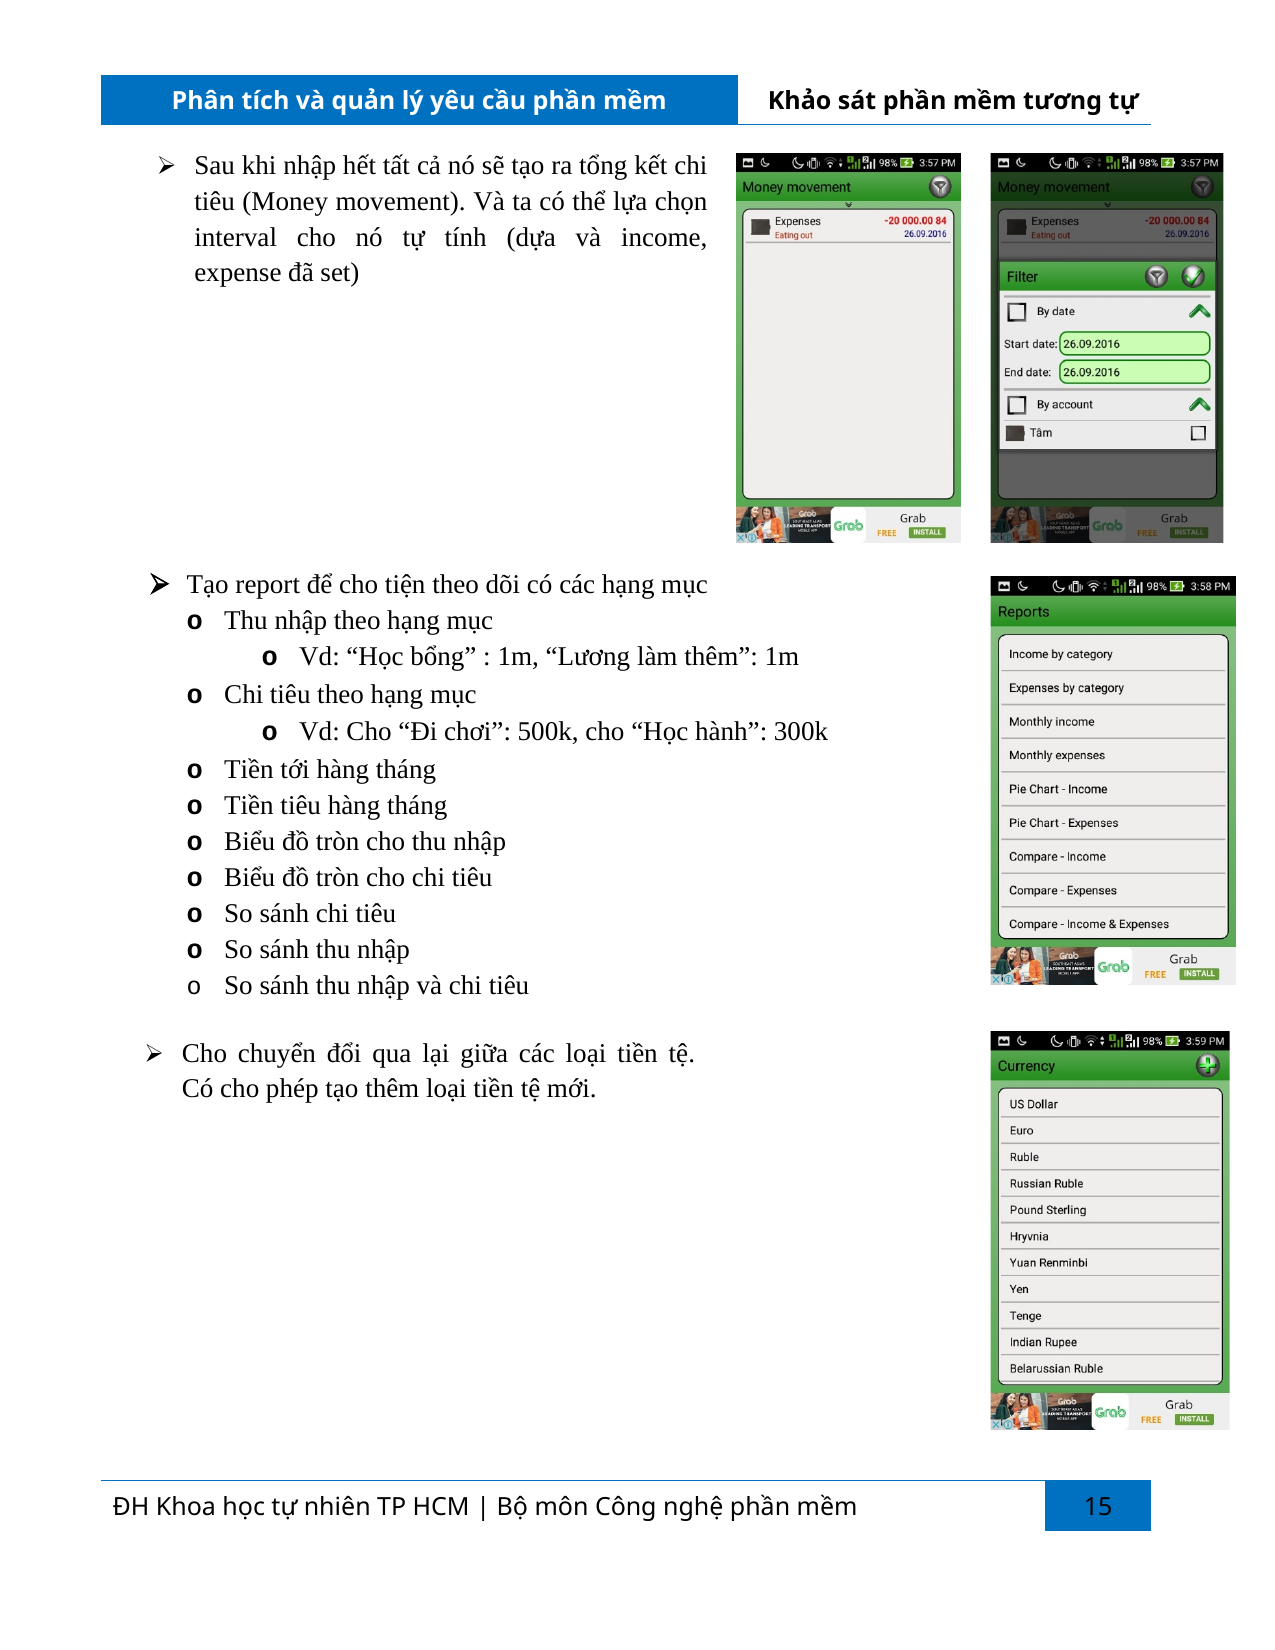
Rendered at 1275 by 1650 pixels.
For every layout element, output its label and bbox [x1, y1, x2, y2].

picture [736, 153, 961, 543]
picture [990, 576, 1236, 985]
picture [990, 153, 1224, 543]
picture [990, 1031, 1230, 1430]
